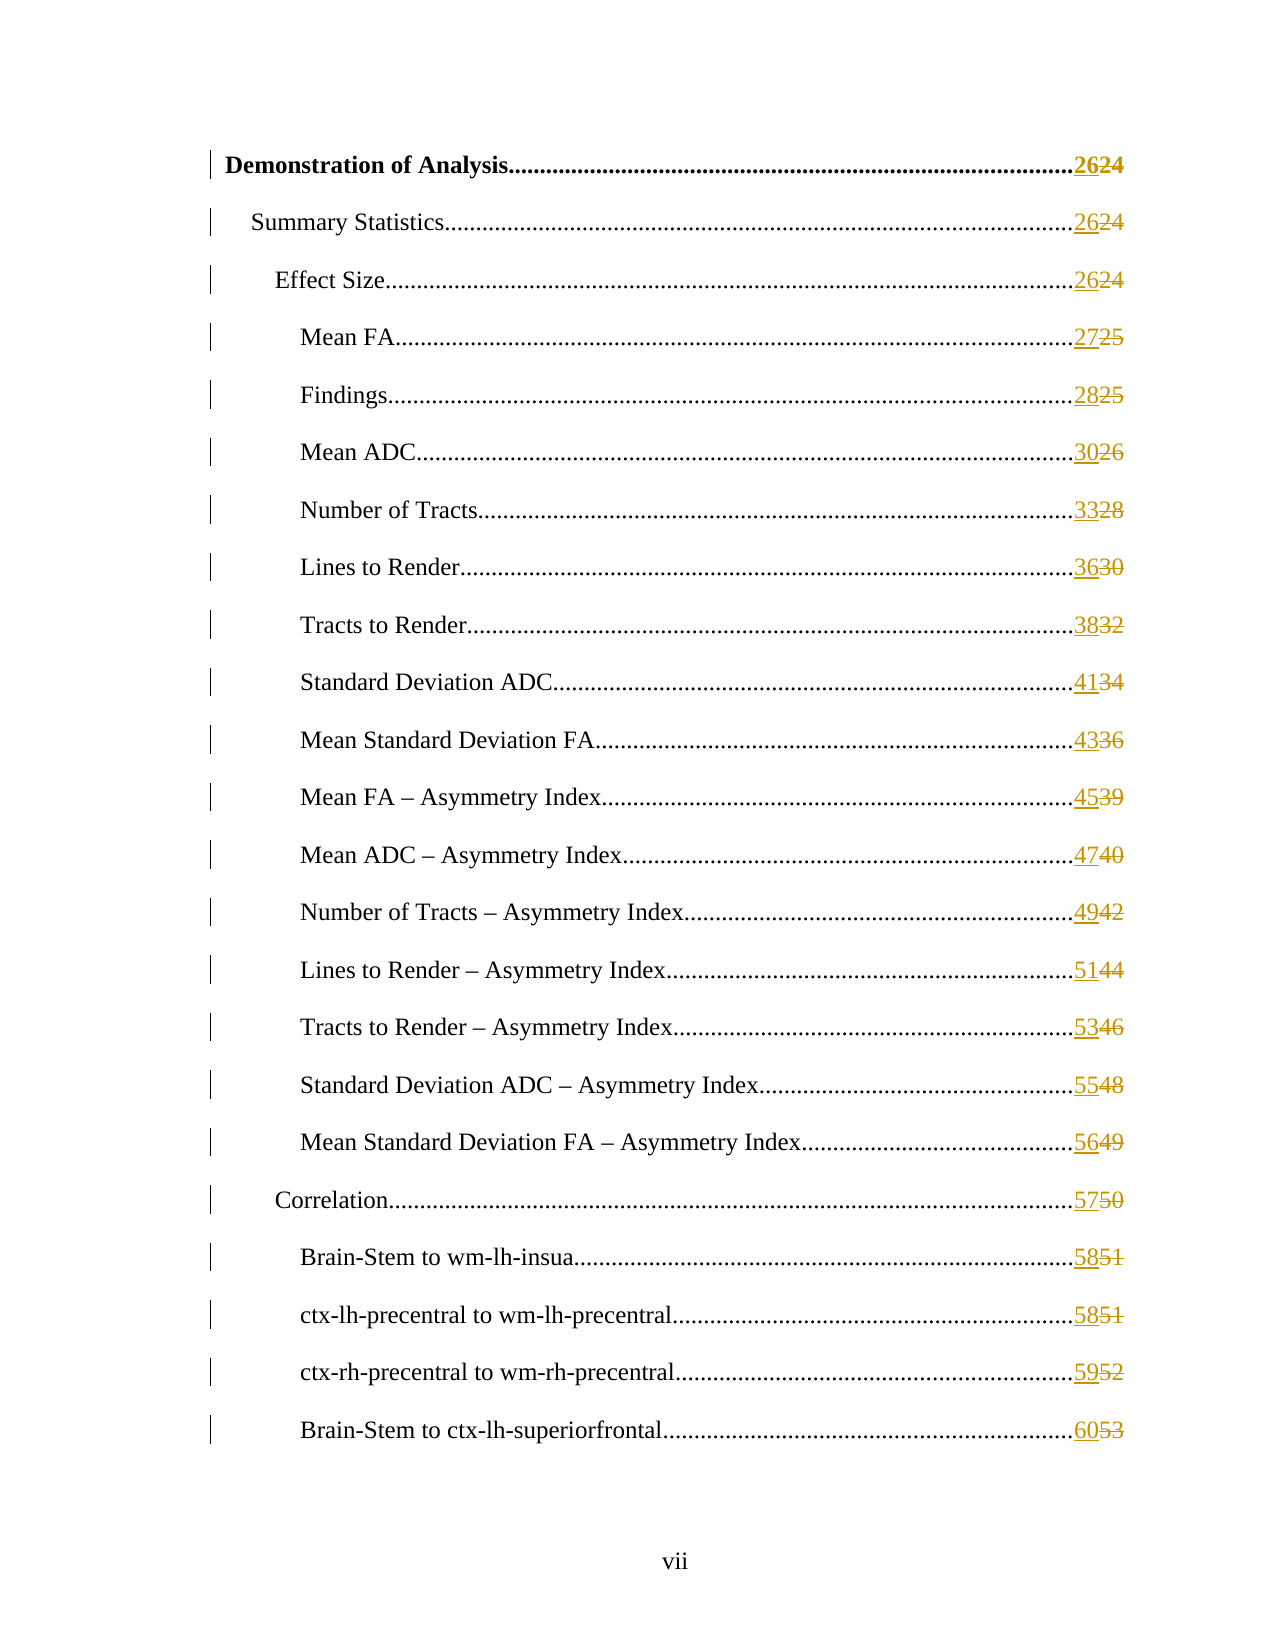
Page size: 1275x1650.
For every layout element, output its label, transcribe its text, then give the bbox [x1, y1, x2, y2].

text ctx-rh-precentral to wm-rh-precentral [300, 1357, 1125, 1386]
text Mean Standard Deviation FA – Asymmetry Index [300, 1127, 1125, 1156]
text Mean ADC – Asymmetry Index [300, 840, 1125, 869]
text Effect Size [274, 265, 1125, 294]
text Lines to Render [300, 552, 1125, 581]
text Standard Deviation ADC [300, 667, 1125, 696]
text Lines to Render – Asymmetry Index [300, 955, 1125, 984]
text Standard Deviation ADC – Asymmetry Index [300, 1070, 1125, 1099]
text Correlation [274, 1185, 1125, 1214]
text Mean FA [300, 322, 1125, 351]
text Number of Tracts [300, 495, 1125, 524]
text Demonstration of Analysis [225, 150, 1125, 179]
text Mean ADC [300, 437, 1125, 466]
text Tracts to Render – Asymmetry Index [300, 1012, 1125, 1041]
text Tracts to Render [300, 610, 1125, 639]
text Number of Tracts – Asymmetry Index [300, 897, 1125, 926]
text Brain-Stem to ctx-lh-superiorfrontal [300, 1415, 1125, 1444]
text Brain-Stem to wm-lh-insua [300, 1242, 1125, 1271]
text Mean FA – Asymmetry Index [300, 782, 1125, 811]
text Findings [300, 380, 1125, 409]
text ctx-lh-precentral to wm-lh-precentral [300, 1300, 1125, 1329]
text Summary Statistics [251, 207, 1125, 236]
text Mean Standard Deviation FA [300, 725, 1125, 754]
